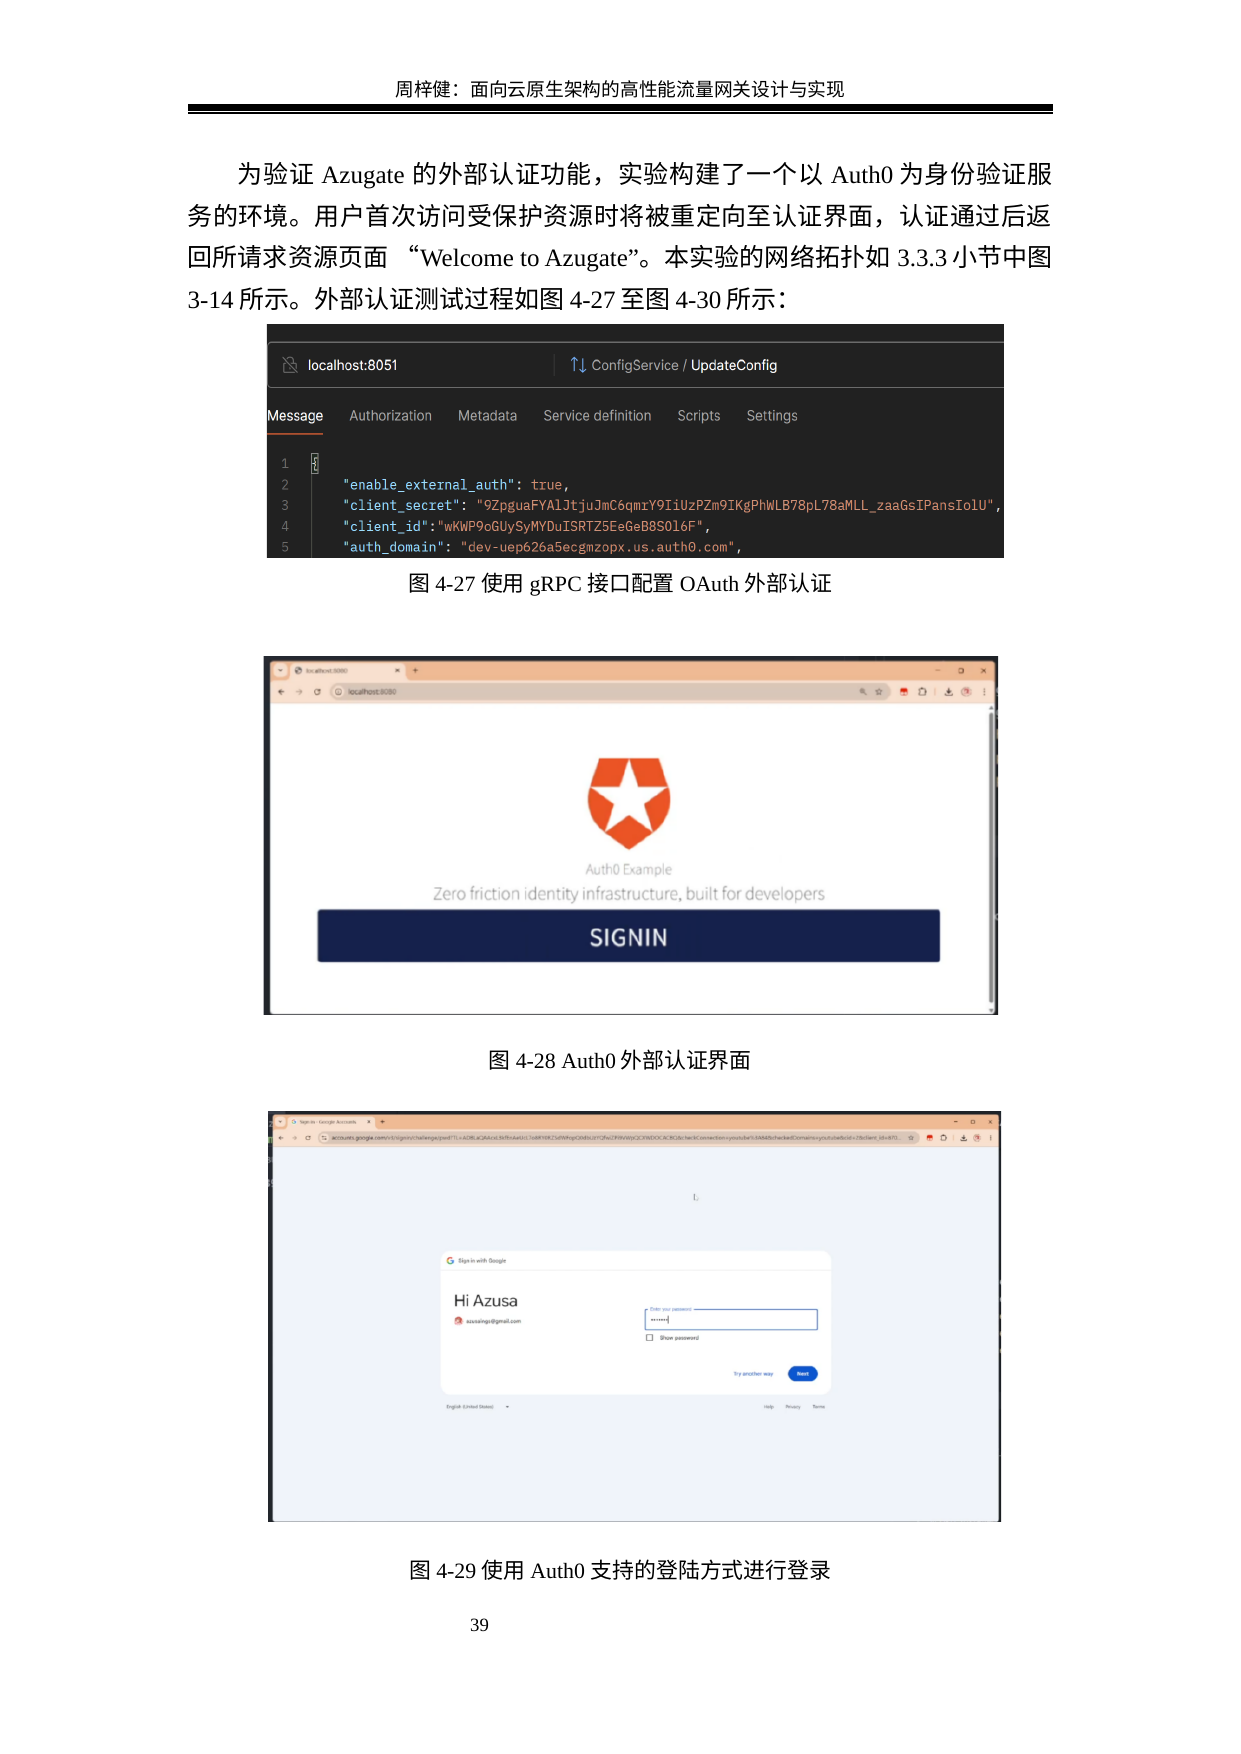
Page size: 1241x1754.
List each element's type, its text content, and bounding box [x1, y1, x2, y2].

picture [266, 324, 1004, 558]
picture [268, 1111, 1002, 1522]
picture [263, 656, 999, 1015]
text 为验证 Azugate 的外部认证功能，实验构建了一个以 Auth0为身份验证服务的环境。用户首次访问受保护资源时将被重定向至认证界面，认证通过后返回所请求资源页面 “Welcome to Azugate”。本实验的网络拓扑如 3.3.3小节中图 3-14 所示。外部认证测试过程如图4-27至图4-30所示： [187, 150, 1053, 317]
